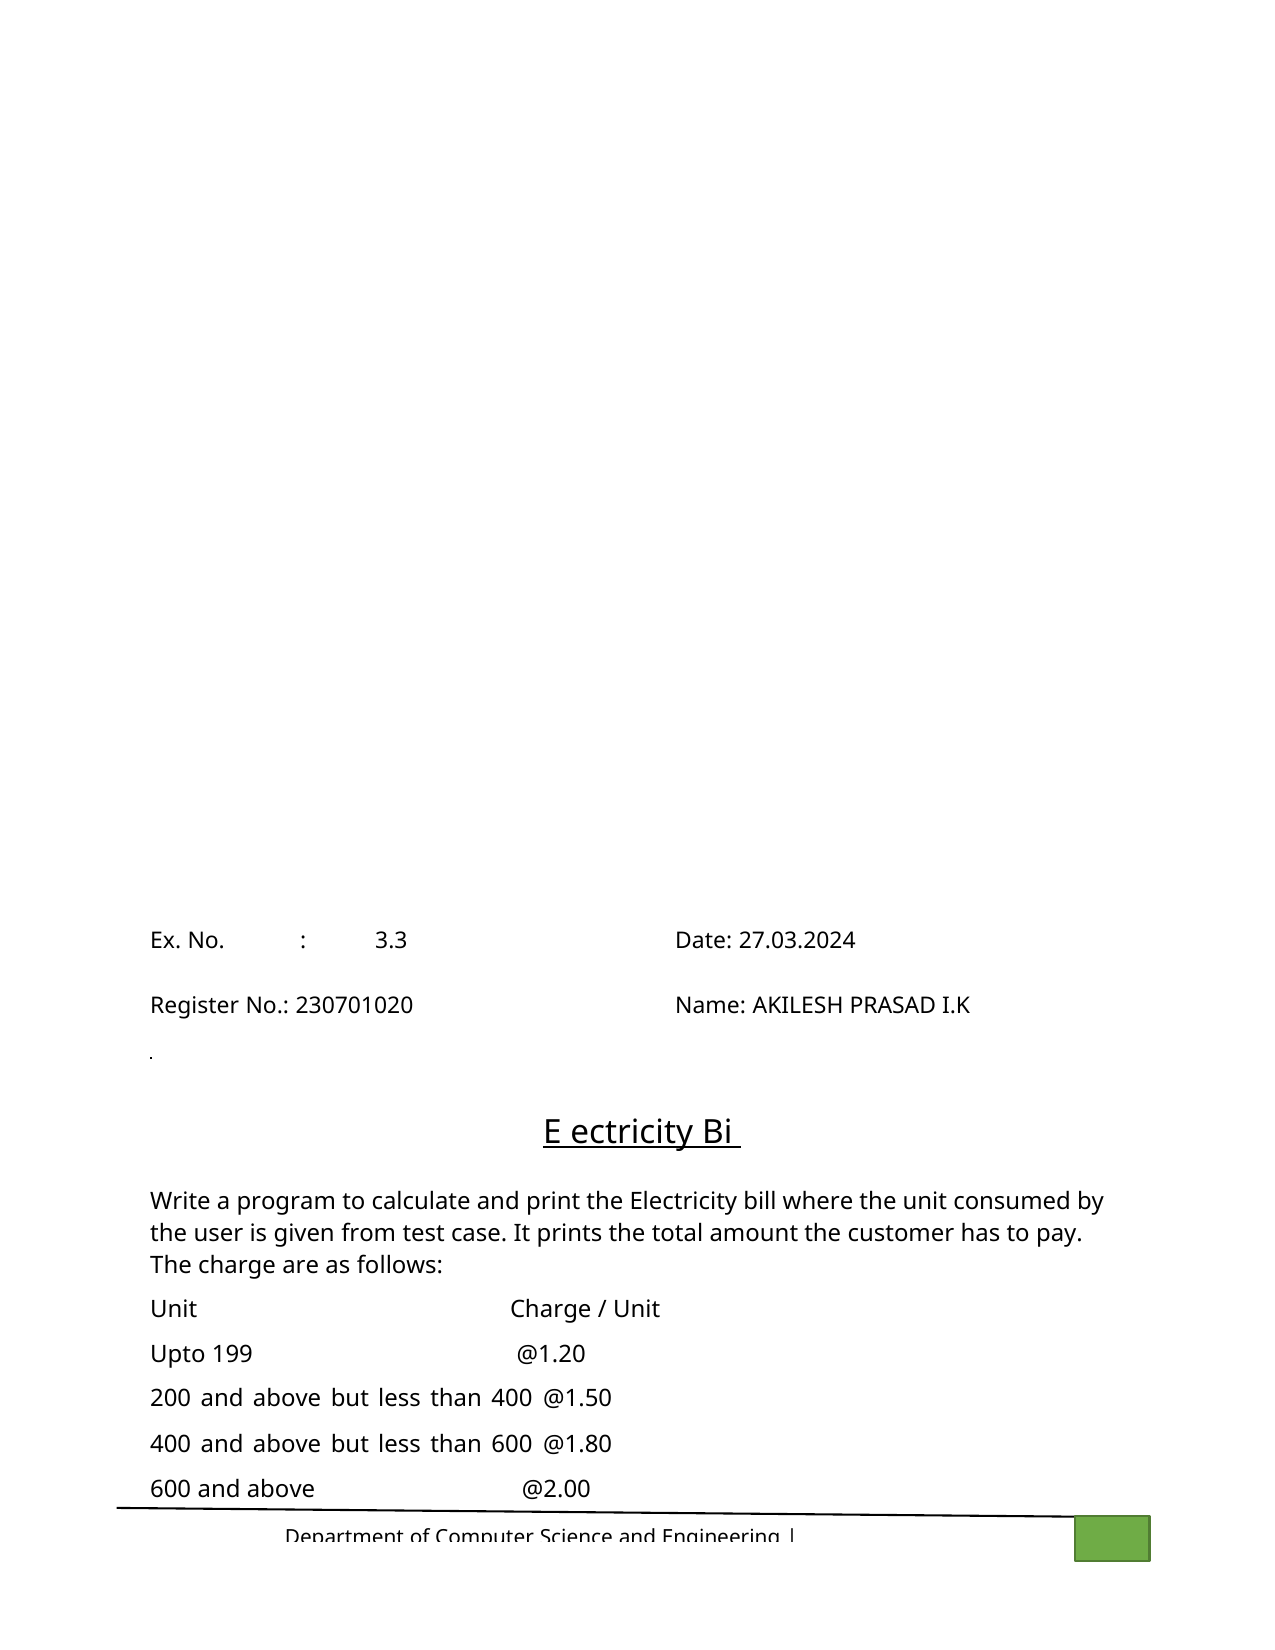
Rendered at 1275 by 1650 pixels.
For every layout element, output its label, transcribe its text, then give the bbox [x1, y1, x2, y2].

text Ex. No. : 3.3 Date: 27.03.2024 [150, 924, 1162, 956]
text Register No.: 230701020 Name: AKILESH PRASAD I.K [150, 989, 1162, 1020]
text 200 and above but less than 400 @1.50 400 and above but less than 600 @1.80 600 and above @2.00 [150, 1381, 612, 1505]
text Upto 199 @1.20 [150, 1336, 1162, 1369]
subtitle E ectricity Bi [148, 1108, 1127, 1153]
text Write a program to calculate and print the Electricity bill where the unit consumed by the user is given from test case. It prints the total amount the customer has to pay. The charge are as follows: [150, 1184, 1125, 1280]
text Unit Charge / Unit [150, 1292, 1162, 1324]
